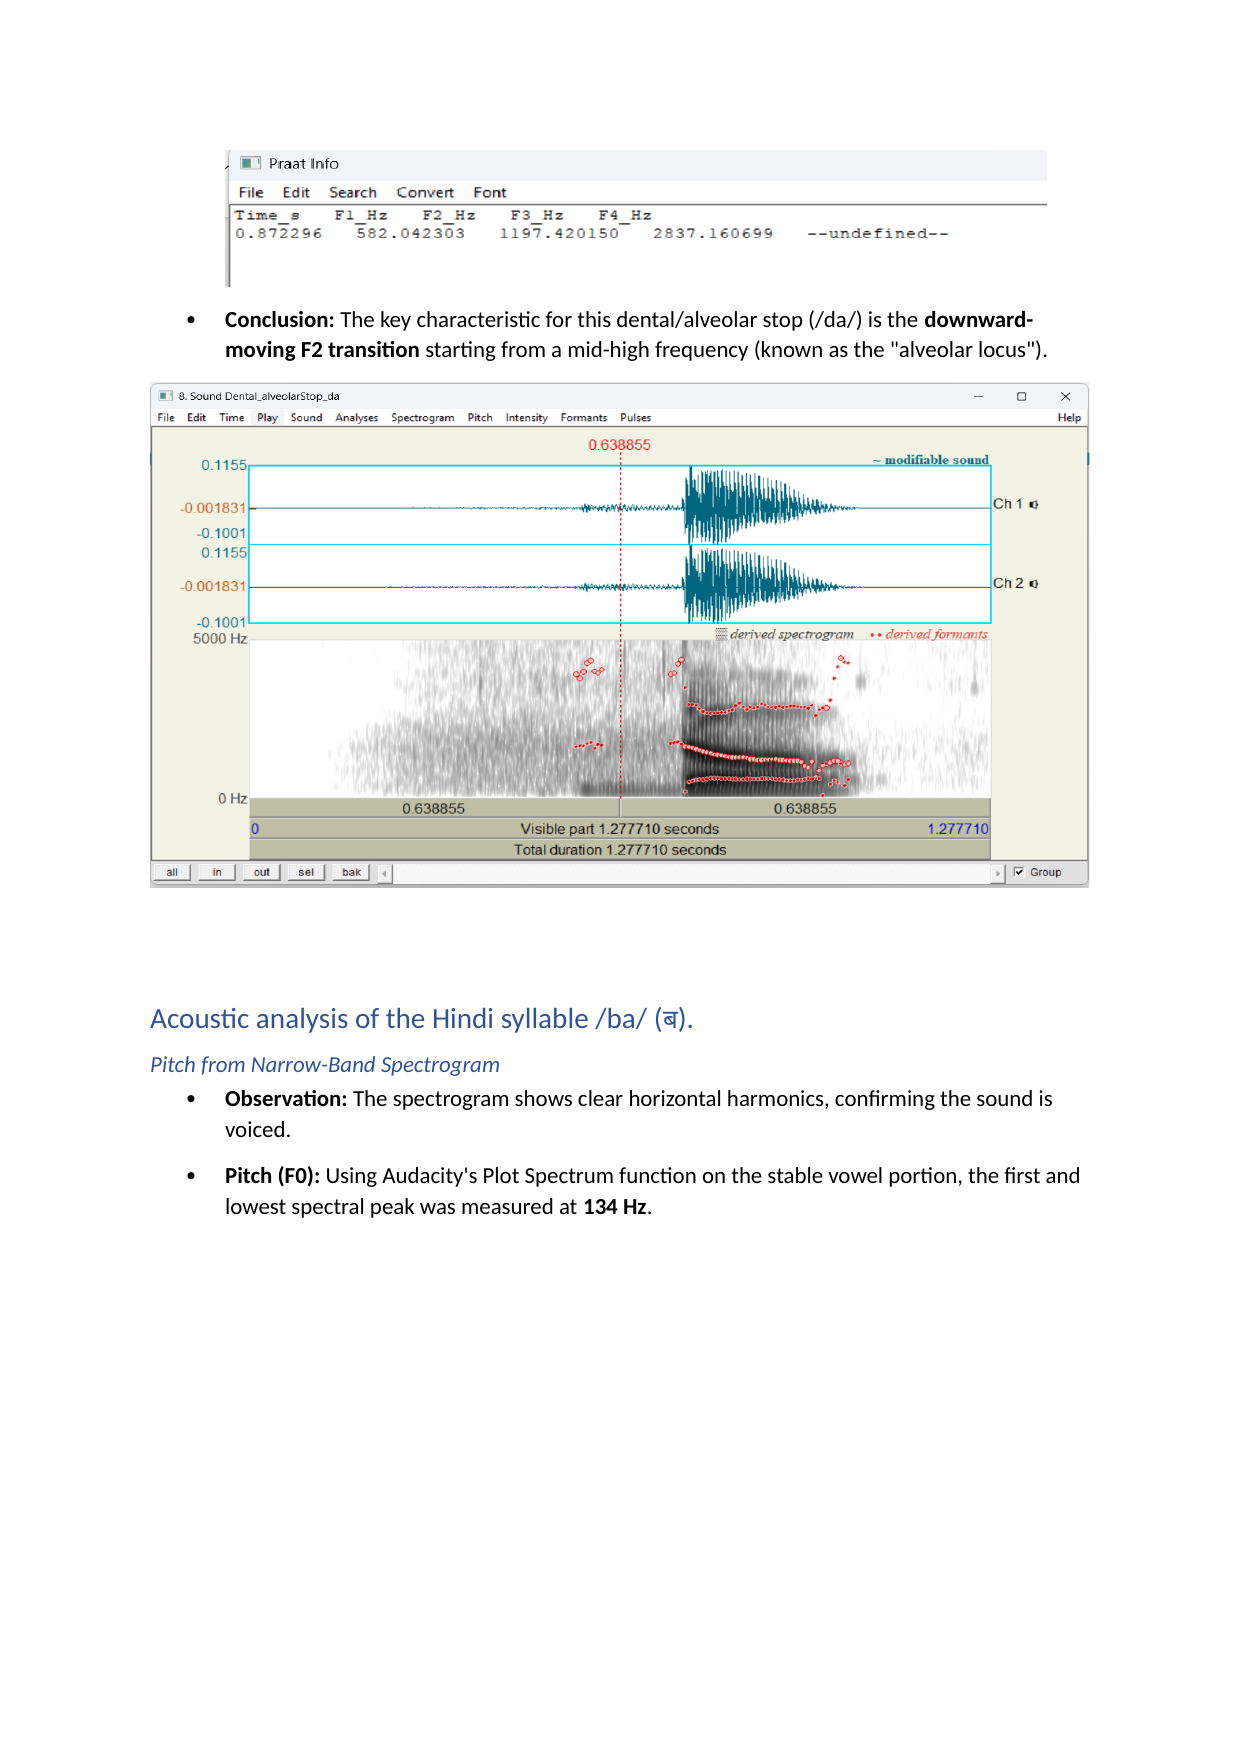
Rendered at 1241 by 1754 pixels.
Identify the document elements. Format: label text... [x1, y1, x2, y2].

subtitle Acoustic analysis of the Hindi syllable /ba/ (ब). [150, 1000, 1090, 1039]
list Observation: The spectrogram shows clear horizontal harmonics, confirming the sound is voiced. [187, 1084, 1090, 1143]
list Conclusion: The key characteristic for this dental/alveolar stop (/da/) is the downward-moving F2 transition starting from a mid-high frequency (known as the "alveolar locus"). [187, 305, 1090, 364]
picture [225, 150, 1048, 287]
list Pitch (F0): Using Audacity's Plot Spectrum function on the stable vowel portion, the first and lowest spectral peak was measured at 134 Hz. [187, 1162, 1090, 1220]
subtitle Pitch from Narrow-Band Spectrogram [150, 1050, 1090, 1078]
picture [150, 382, 1090, 888]
